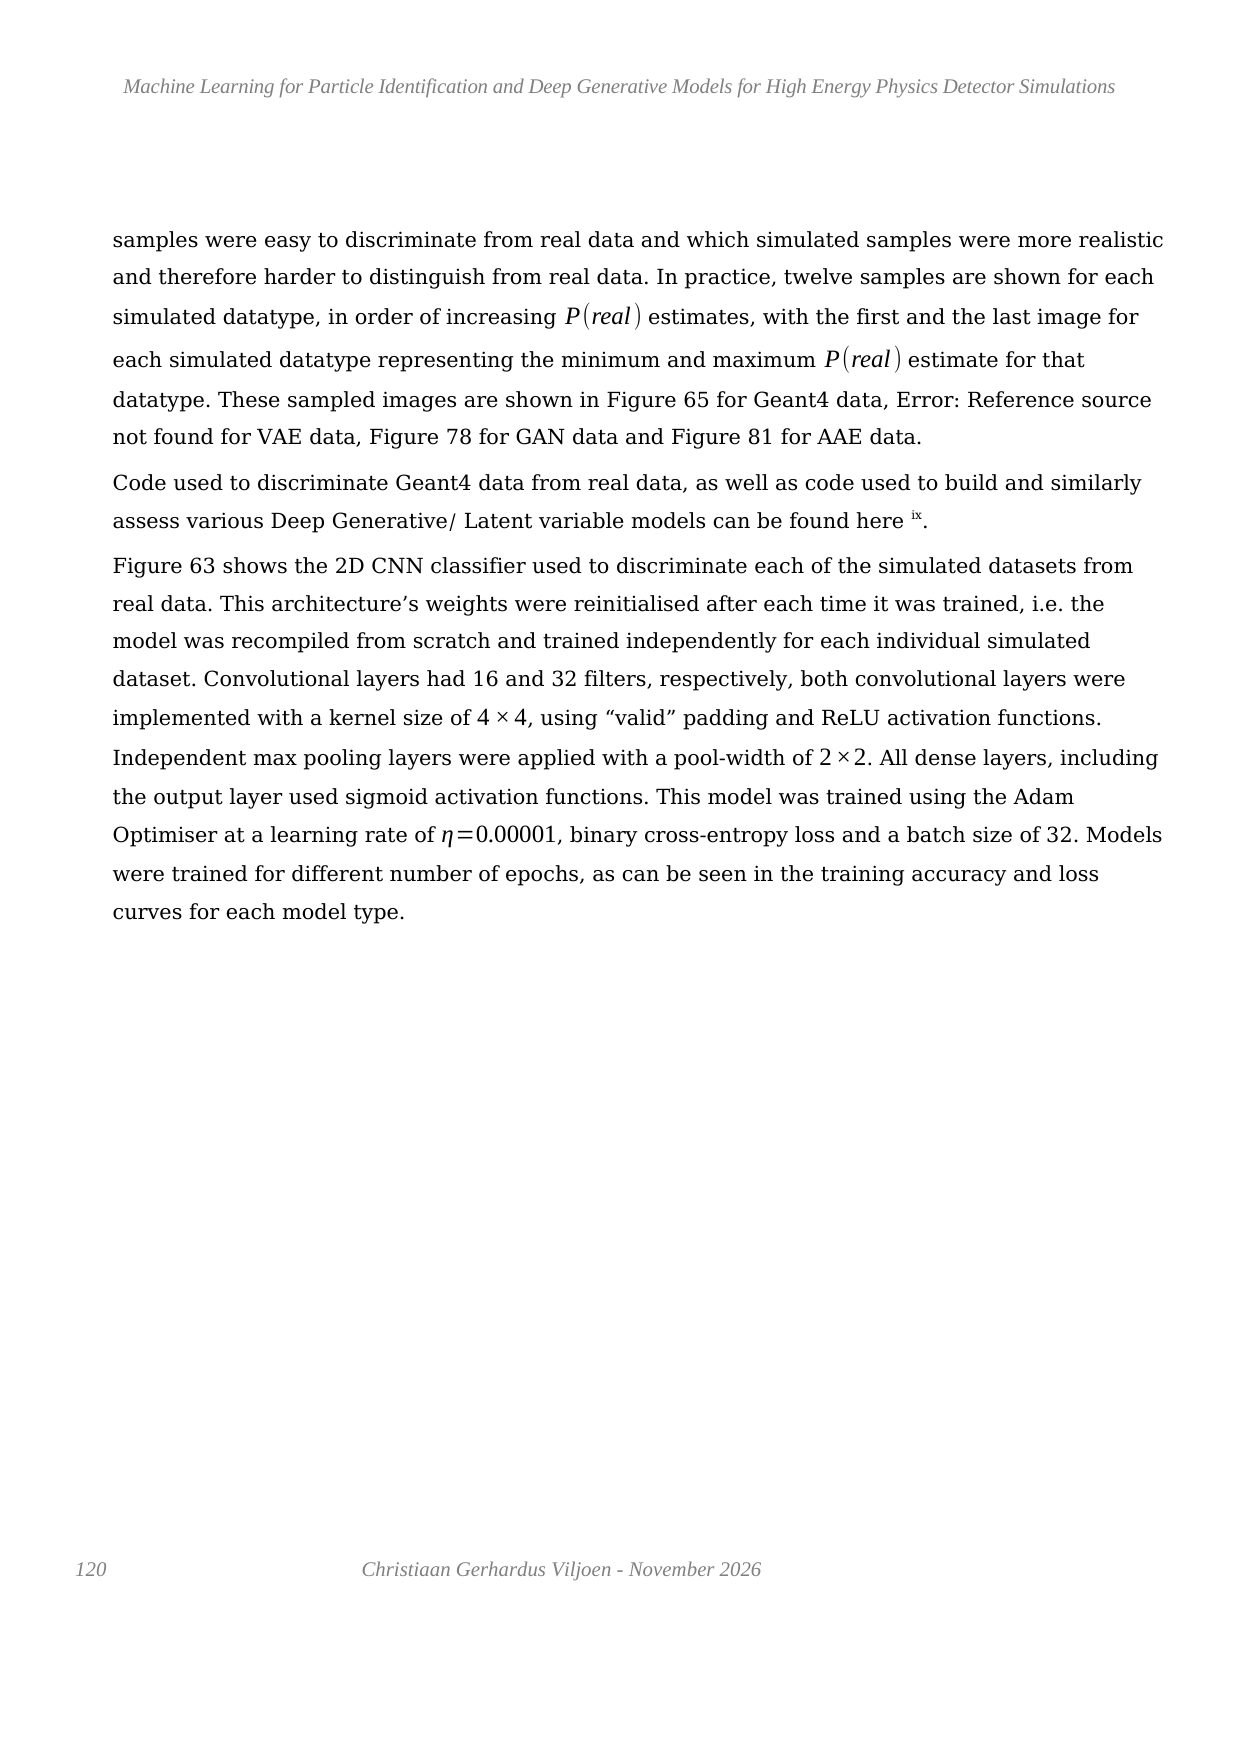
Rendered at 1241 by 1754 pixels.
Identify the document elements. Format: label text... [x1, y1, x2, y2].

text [112, 227, 1165, 449]
text Figure 63 shows the 2D CNN classifier used to discriminate each of the simulated datasets from real data. This architecture’s weights were reinitialised after each time it was trained, i.e. the model was recompiled from scratch and trained independently for each individual simulated dataset. Convolutional layers had 16 and 32 filters, respectively, both convolutional layers were implemented with a kernel size of , using “valid” padding and ReLU activation functions. Independent max pooling layers were applied with a pool-width of . All dense layers, including the output layer used sigmoid activation functions. This model was trained using the Adam Optimiser at a learning rate of , binary cross-entropy loss and a batch size of 32. Models were trained for different number of epochs, as can be seen in the training accuracy and loss curves for each model type. [112, 553, 1165, 923]
text Code used to discriminate Geant4 data from real data, as well as code used to build and similarly assess various Deep Generative/ Latent variable models can be found here . [112, 470, 1165, 532]
